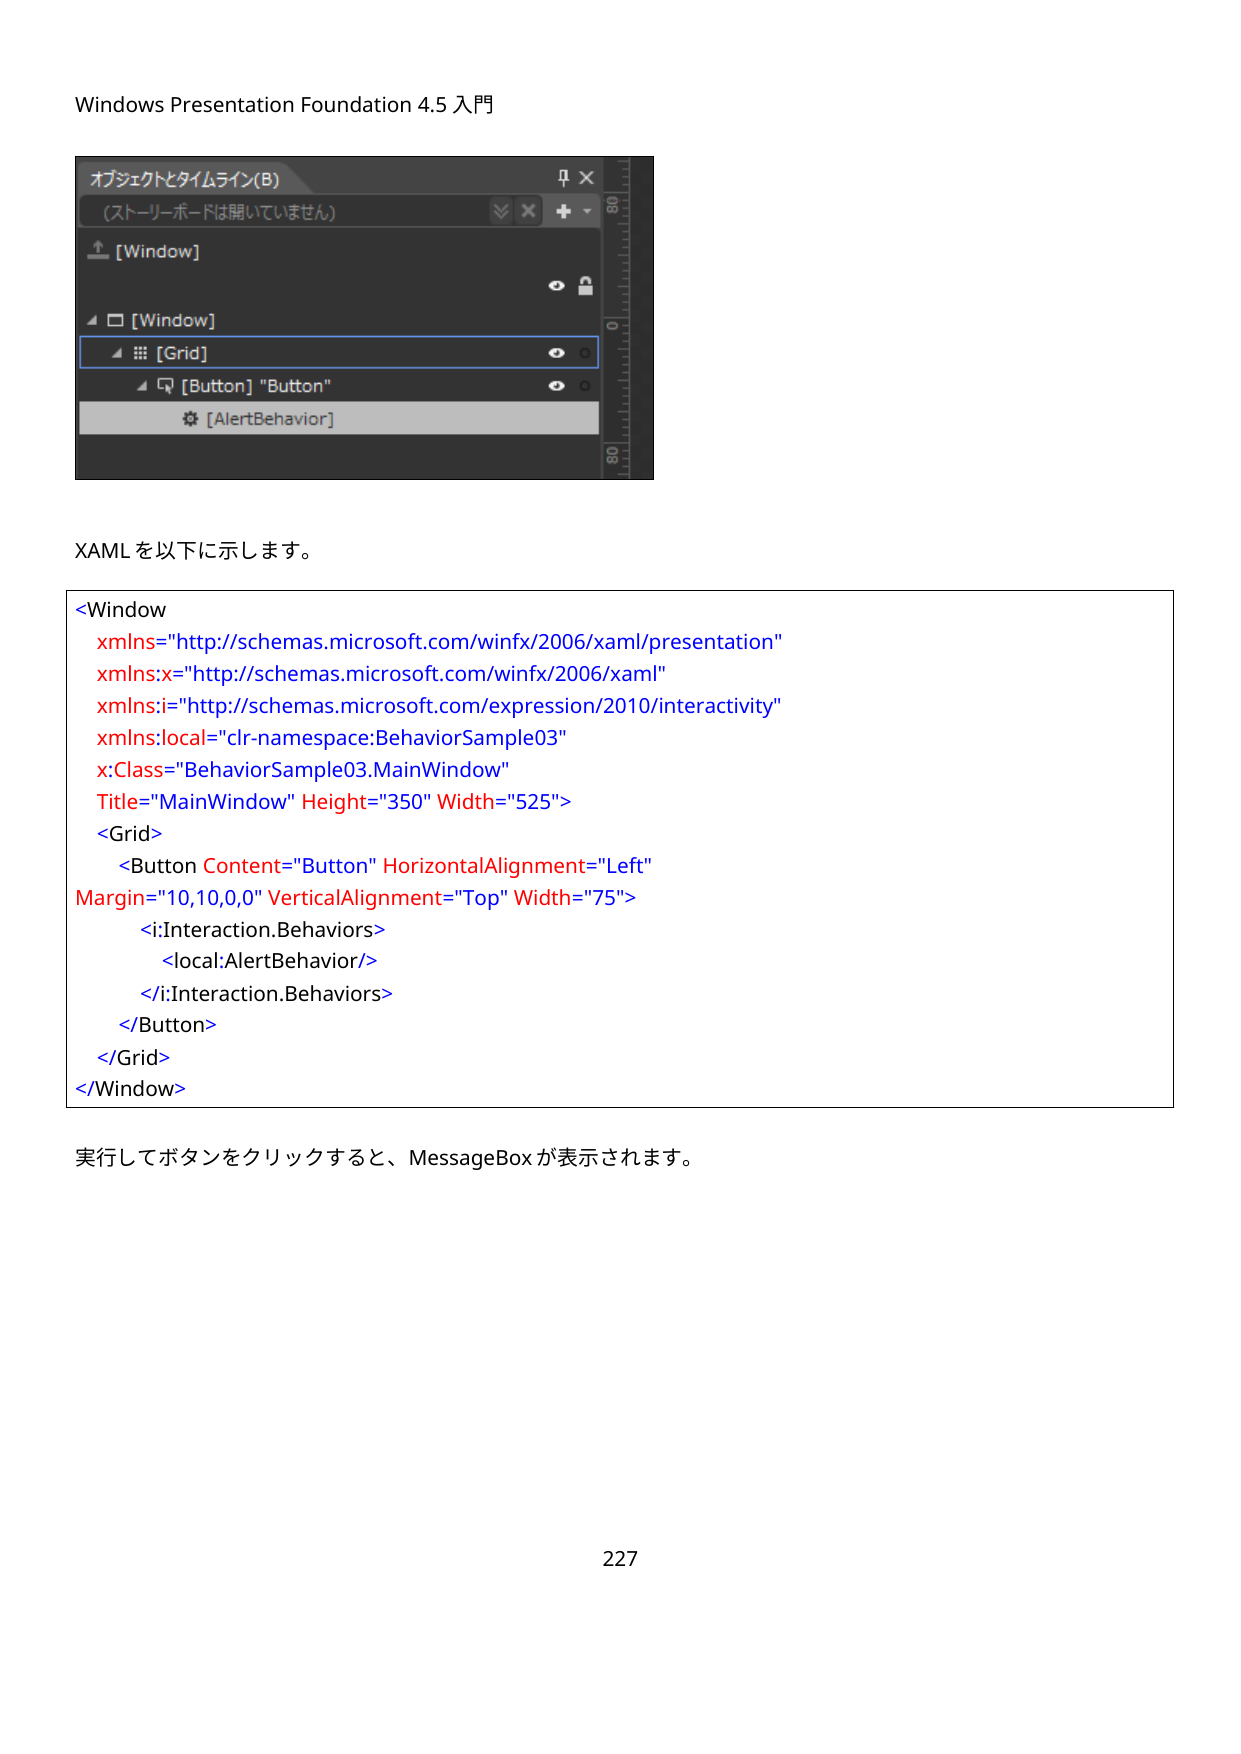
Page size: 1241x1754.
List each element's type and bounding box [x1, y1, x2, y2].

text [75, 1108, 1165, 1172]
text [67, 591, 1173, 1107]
picture [76, 157, 653, 479]
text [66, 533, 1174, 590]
